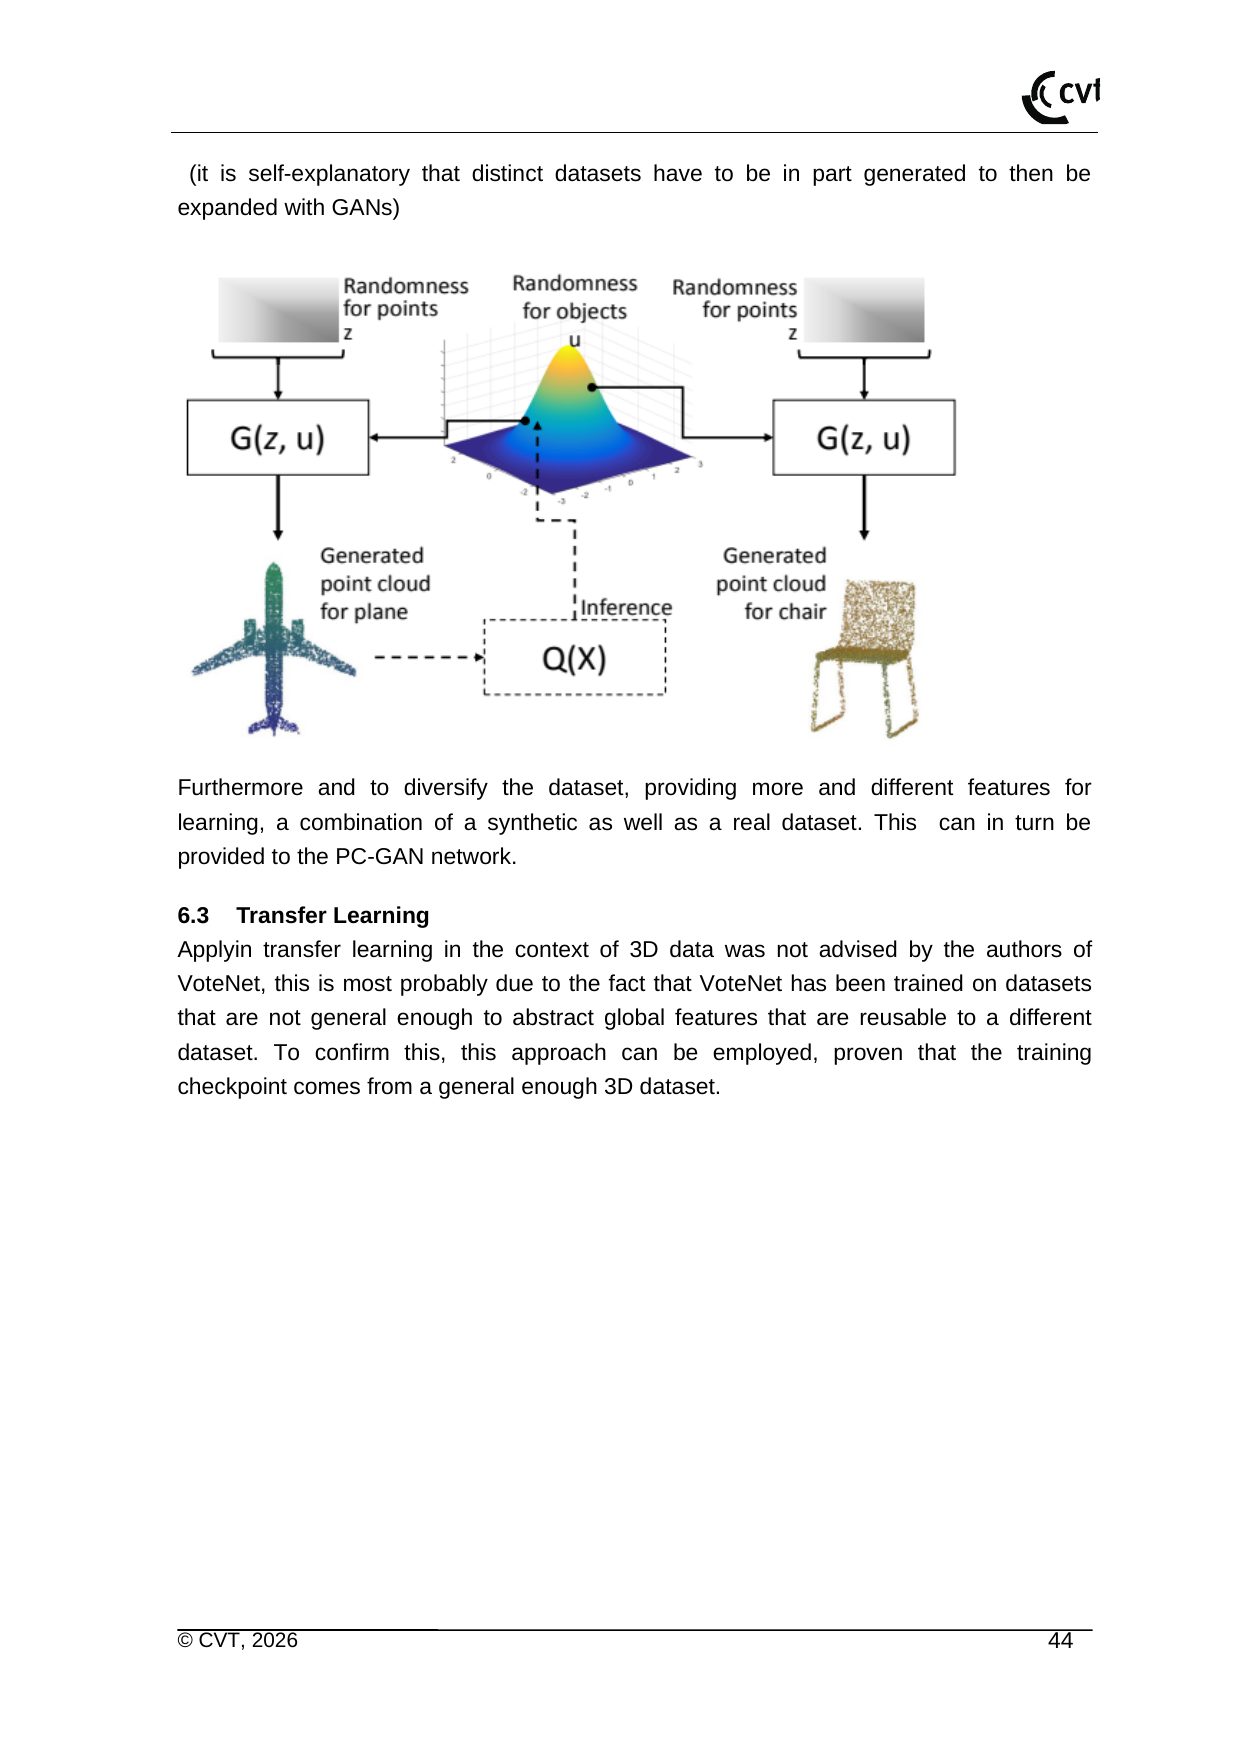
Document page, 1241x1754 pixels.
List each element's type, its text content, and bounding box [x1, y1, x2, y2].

picture [177, 234, 995, 761]
subtitle Transfer Learning [177, 902, 1092, 928]
text Furthermore and to diversify the dataset, providing more and different features for learning, a combination of a synthetic as well as a real dataset. This can in turn be provided to the PC-GAN network. [177, 774, 1092, 869]
text (it is self-explanatory that distinct datasets have to be in part generated to then be expanded with GANs) [177, 159, 1092, 220]
text Applyin transfer learning in the context of 3D data was not advised by the authors of VoteNet, this is most probably due to the fact that VoteNet has been trained on datasets that are not general enough to abstract global features that are reusable to a different dataset. To confirm this, this approach can be employed, proven that the training checkpoint comes from a general enough 3D dataset. [177, 936, 1092, 1099]
